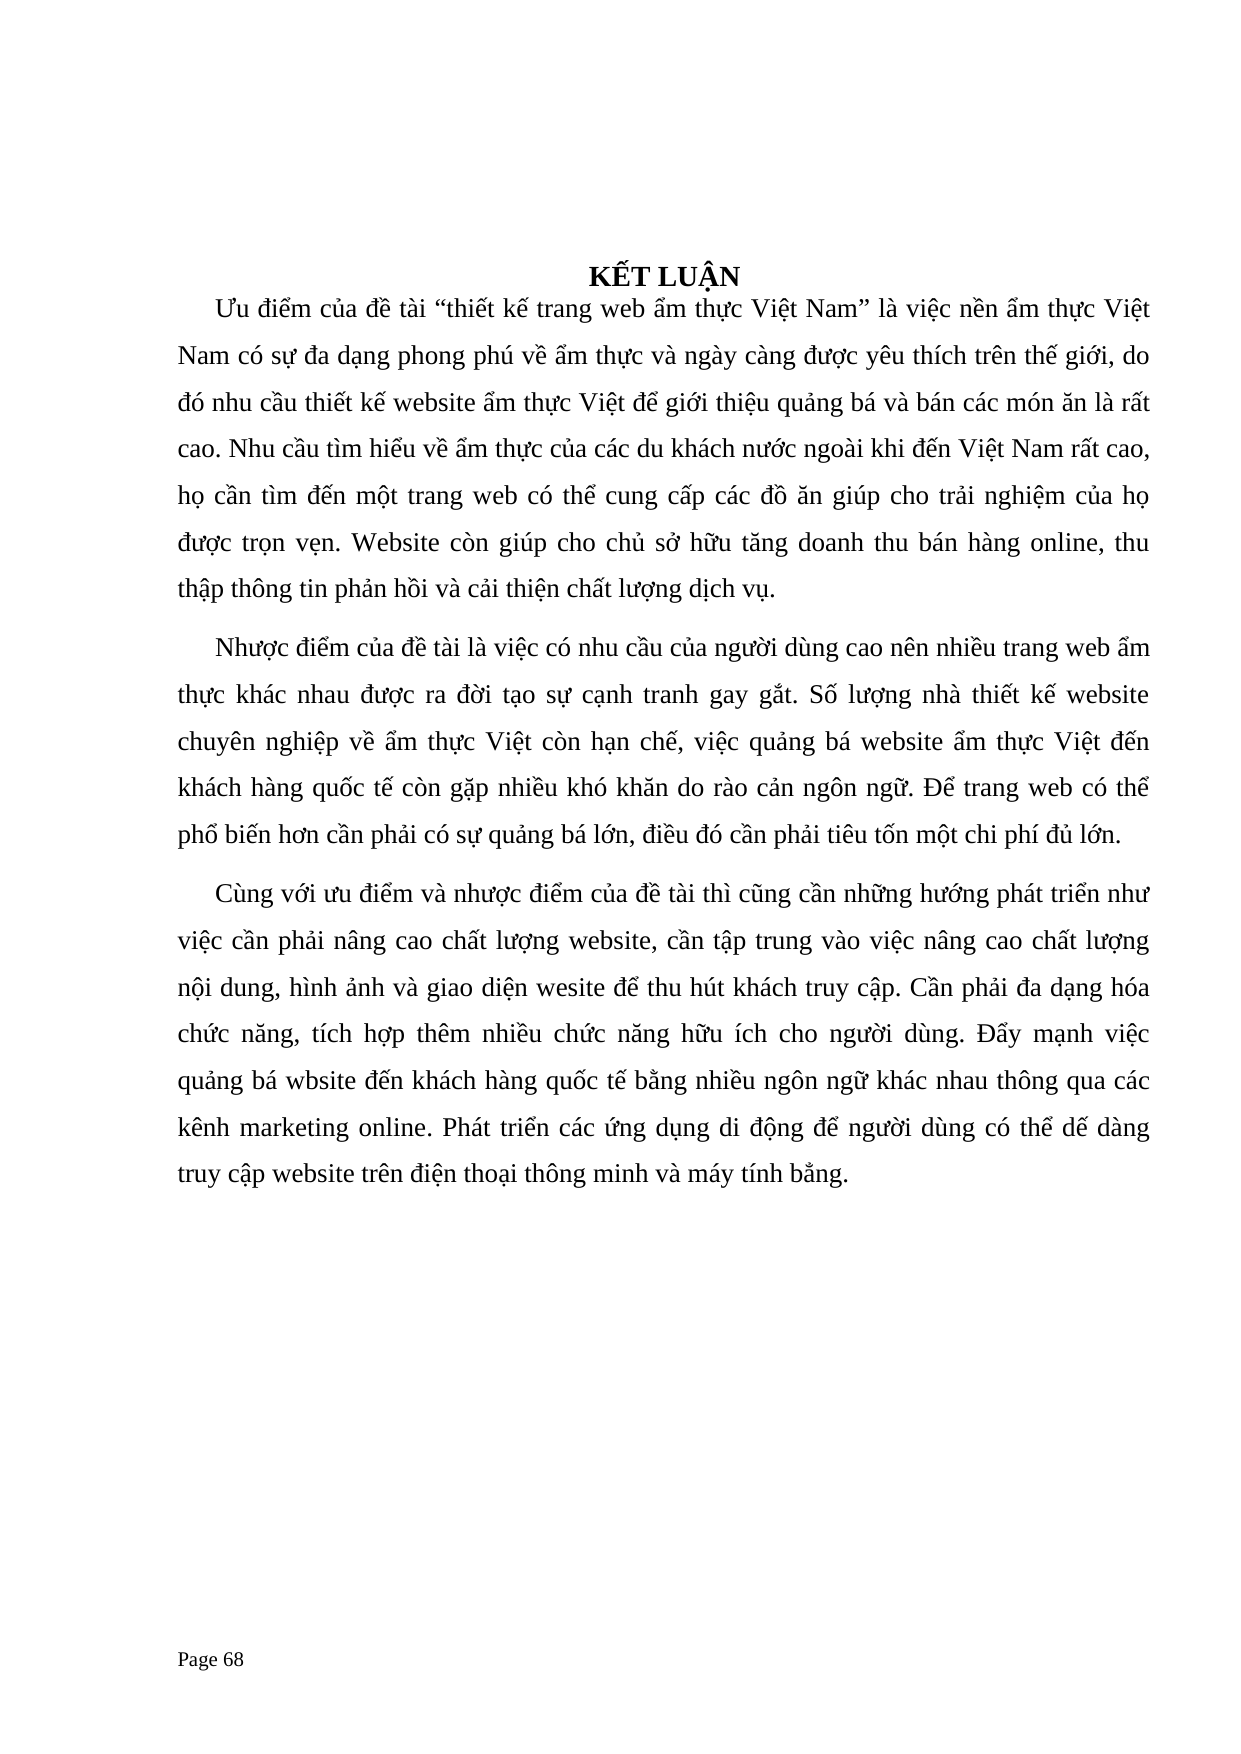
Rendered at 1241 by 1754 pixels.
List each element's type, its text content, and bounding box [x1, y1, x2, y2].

text Ưu điểm của đề tài “thiết kế trang web ẩm thực Việt Nam” là việc nền ẩm thực Việt Nam có sự đa dạng phong phú về ẩm thực và ngày càng được yêu thích trên thế giới, do đó nhu cầu thiết kế website ẩm thực Việt để giới thiệu quảng bá và bán các món ăn là rất cao. Nhu cầu tìm hiểu về ẩm thực của các du khách nước ngoài khi đến Việt Nam rất cao, họ cần tìm đến một trang web có thể cung cấp các đồ ăn giúp cho trải nghiệm của họ được trọn vẹn. Website còn giúp cho chủ sở hữu tăng doanh thu bán hàng online, thu thập thông tin phản hồi và cải thiện chất lượng dịch vụ. [177, 292, 1152, 603]
subtitle KẾT LUẬN [177, 259, 1152, 292]
text Cùng với ưu điểm và nhược điểm của đề tài thì cũng cần những hướng phát triển như việc cần phải nâng cao chất lượng website, cần tập trung vào việc nâng cao chất lượng nội dung, hình ảnh và giao diện wesite để thu hút khách truy cập. Cần phải đa dạng hóa chức năng, tích hợp thêm nhiều chức năng hữu ích cho người dùng. Đẩy mạnh việc quảng bá wbsite đến khách hàng quốc tế bằng nhiều ngôn ngữ khác nhau thông qua các kênh marketing online. Phát triển các ứng dụng di động để người dùng có thể dế dàng truy cập website trên điện thoại thông minh và máy tính bẳng. [177, 877, 1152, 1188]
text Nhược điểm của đề tài là việc có nhu cầu của người dùng cao nên nhiều trang web ẩm thực khác nhau được ra đời tạo sự cạnh tranh gay gắt. Số lượng nhà thiết kế website chuyên nghiệp về ẩm thực Việt còn hạn chế, việc quảng bá website ẩm thực Việt đến khách hàng quốc tế còn gặp nhiều khó khăn do rào cản ngôn ngữ. Để trang web có thể phổ biến hơn cần phải có sự quảng bá lớn, điều đó cần phải tiêu tốn một chi phí đủ lớn. [177, 632, 1152, 849]
